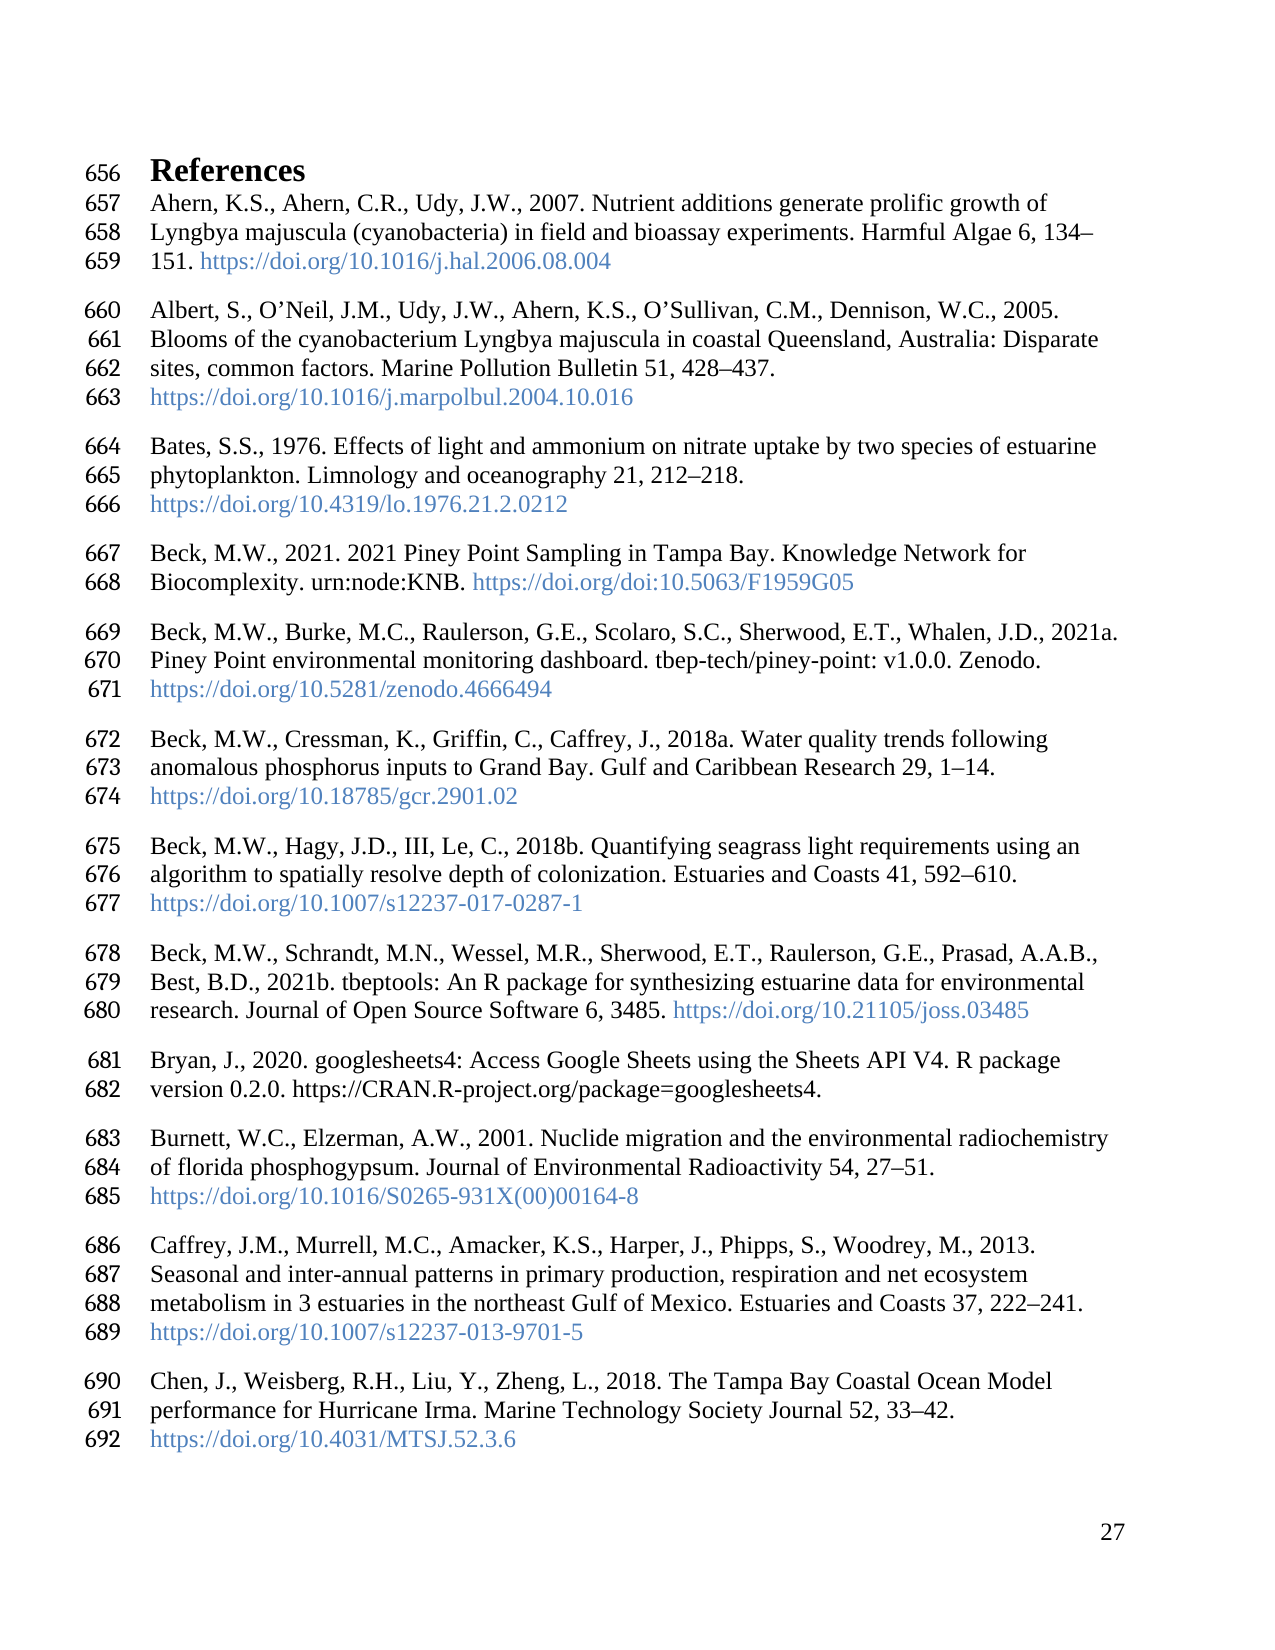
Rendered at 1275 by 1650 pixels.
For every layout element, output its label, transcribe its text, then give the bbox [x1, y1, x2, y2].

text Albert, S., O’Neil, J.M., Udy, J.W., Ahern, K.S., O’Sullivan, C.M., Dennison, W.C., 2005. Blooms of the cyanobacterium Lyngbya majuscula in coastal Queensland, Australia: Disparate sites, common factors. Marine Pollution Bulletin 51, 428–437. https://doi.org/10.1016/j.marpolbul.2004.10.016 [150, 295, 1125, 410]
text Beck, M.W., 2021. 2021 Piney Point Sampling in Tampa Bay. Knowledge Network for Biocomplexity. urn:node:KNB. https://doi.org/doi:10.5063/F1959G05 [150, 538, 1125, 596]
text Beck, M.W., Cressman, K., Griffin, C., Caffrey, J., 2018a. Water quality trends following anomalous phosphorus inputs to Grand Bay. Gulf and Caribbean Research 29, 1–14. https://doi.org/10.18785/gcr.2901.02 [150, 724, 1125, 810]
text Bates, S.S., 1976. Effects of light and ammonium on nitrate uptake by two species of estuarine phytoplankton. Limnology and oceanography 21, 212–218. https://doi.org/10.4319/lo.1976.21.2.0212 [150, 431, 1125, 517]
text Beck, M.W., Hagy, J.D., III, Le, C., 2018b. Quantifying seagrass light requirements using an algorithm to spatially resolve depth of colonization. Estuaries and Coasts 41, 592–610. https://doi.org/10.1007/s12237-017-0287-1 [150, 831, 1125, 917]
text Ahern, K.S., Ahern, C.R., Udy, J.W., 2007. Nutrient additions generate prolific growth of Lyngbya majuscula (cyanobacteria) in field and bioassay experiments. Harmful Algae 6, 134–151. https://doi.org/10.1016/j.hal.2006.08.004 [150, 188, 1125, 274]
text Caffrey, J.M., Murrell, M.C., Amacker, K.S., Harper, J., Phipps, S., Woodrey, M., 2013. Seasonal and inter-annual patterns in primary production, respiration and net ecosystem metabolism in 3 estuaries in the northeast Gulf of Mexico. Estuaries and Coasts 37, 222–241. https://doi.org/10.1007/s12237-013-9701-5 [150, 1230, 1125, 1345]
text Bryan, J., 2020. googlesheets4: Access Google Sheets using the Sheets API V4. R package version 0.2.0. https://CRAN.R-project.org/package=googlesheets4. [150, 1045, 1125, 1102]
text Beck, M.W., Burke, M.C., Raulerson, G.E., Scolaro, S.C., Sherwood, E.T., Whalen, J.D., 2021a. Piney Point environmental monitoring dashboard. tbep-tech/piney-point: v1.0.0. Zenodo. https://doi.org/10.5281/zenodo.4666494 [150, 617, 1125, 703]
subtitle References [150, 150, 1125, 188]
text Chen, J., Weisberg, R.H., Liu, Y., Zheng, L., 2018. The Tampa Bay Coastal Ocean Model performance for Hurricane Irma. Marine Technology Society Journal 52, 33–42. https://doi.org/10.4031/MTSJ.52.3.6 [150, 1366, 1125, 1452]
text Burnett, W.C., Elzerman, A.W., 2001. Nuclide migration and the environmental radiochemistry of florida phosphogypsum. Journal of Environmental Radioactivity 54, 27–51. https://doi.org/10.1016/S0265-931X(00)00164-8 [150, 1123, 1125, 1209]
text Beck, M.W., Schrandt, M.N., Wessel, M.R., Sherwood, E.T., Raulerson, G.E., Prasad, A.A.B., Best, B.D., 2021b. tbeptools: An R package for synthesizing estuarine data for environmental research. Journal of Open Source Software 6, 3485. https://doi.org/10.21105/joss.03485 [150, 938, 1125, 1024]
